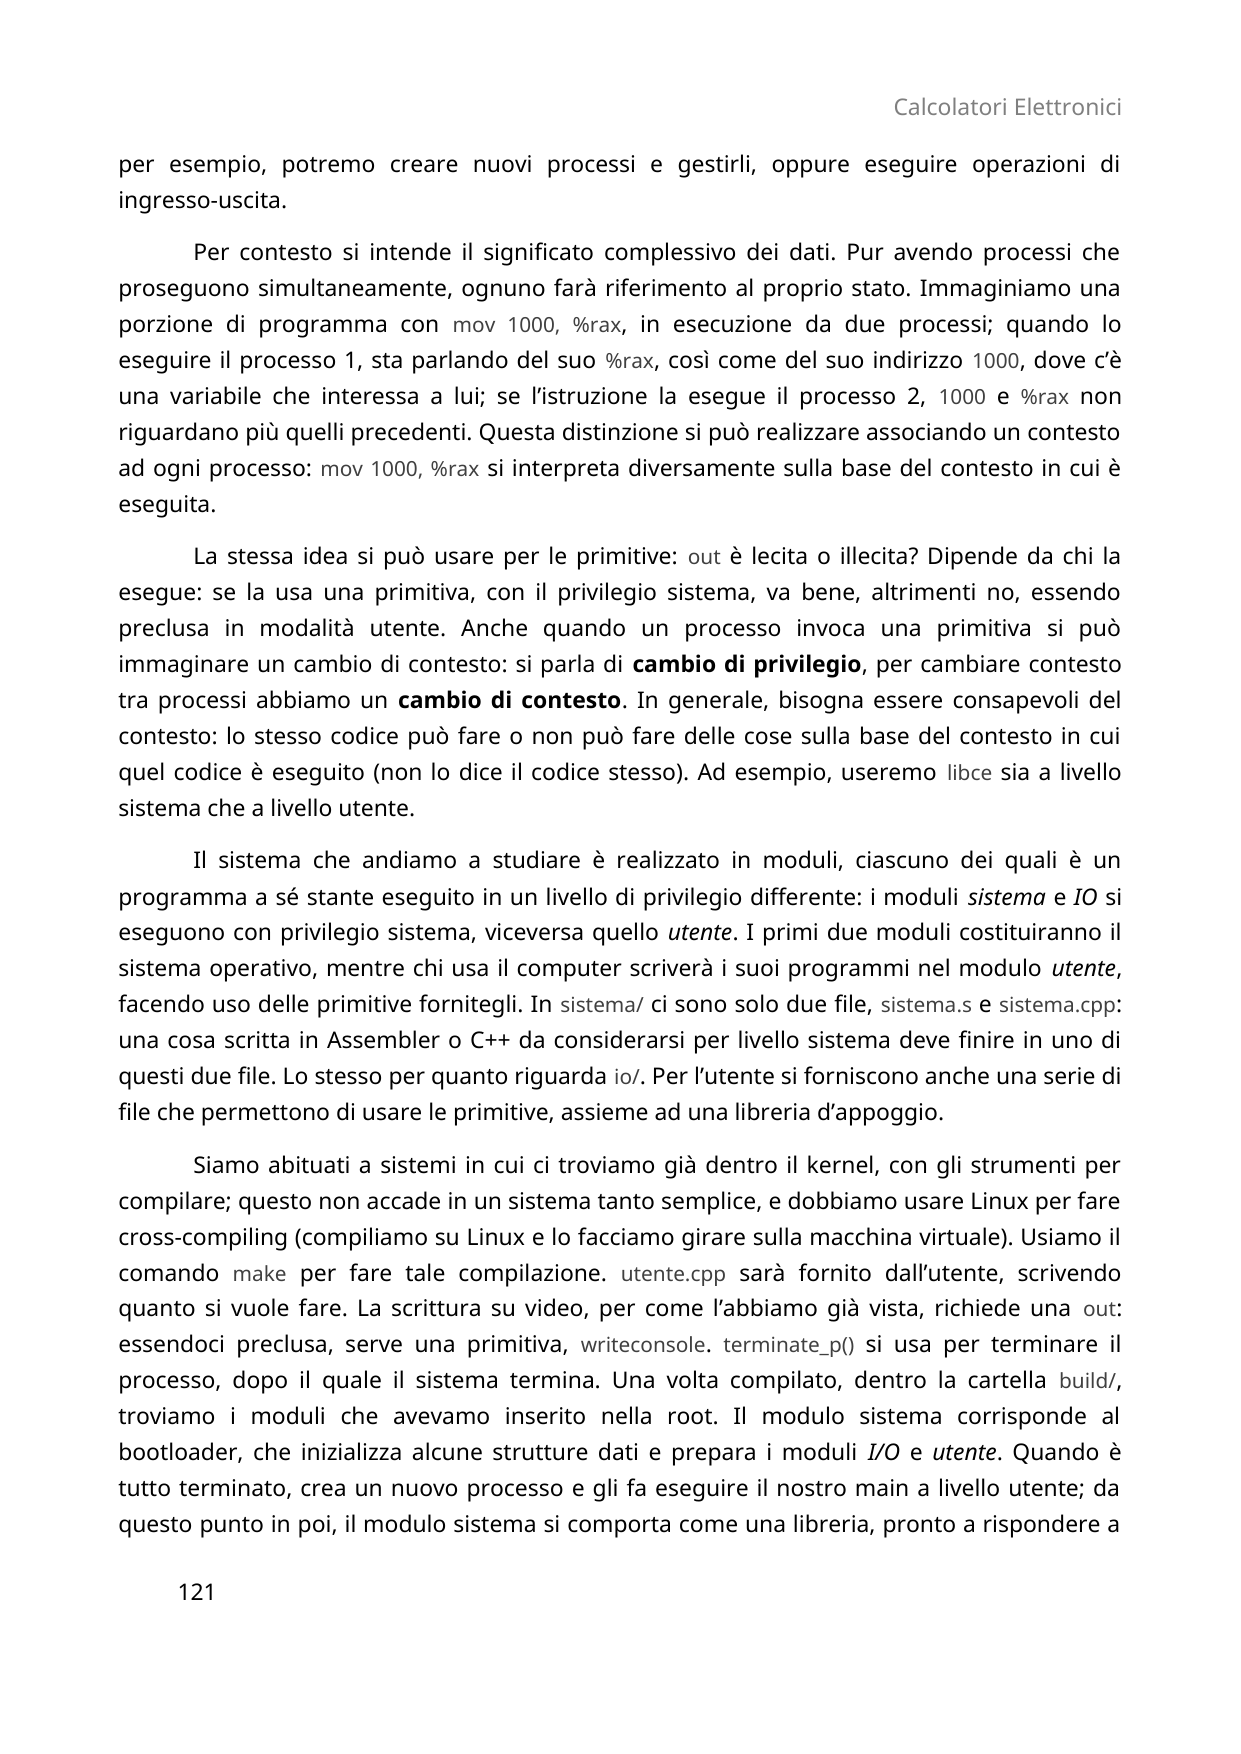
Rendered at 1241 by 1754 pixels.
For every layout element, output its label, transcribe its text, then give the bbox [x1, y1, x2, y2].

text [118, 1149, 1122, 1539]
text Per contesto si intende il significato complessivo dei dati. Pur avendo processi che proseguono simultaneamente, ognuno farà riferimento al proprio stato. Immaginiamo una porzione di programma con mov 1000, %rax, in esecuzione da due processi; quando lo eseguire il processo 1, sta parlando del suo %rax, così come del suo indirizzo 1000, dove c’è una variabile che interessa a lui; se l’istruzione la esegue il processo 2, 1000 e %rax non riguardano più quelli precedenti. Questa distinzione si può realizzare associando un contesto ad ogni processo: mov 1000, %rax si interpreta diversamente sulla base del contesto in cui è eseguita. [118, 236, 1122, 519]
text Il sistema che andiamo a studiare è realizzato in moduli, ciascuno dei quali è un programma a sé stante eseguito in un livello di privilegio differente: i moduli sistema e IO si eseguono con privilegio sistema, viceversa quello utente. I primi due moduli costituiranno il sistema operativo, mentre chi usa il computer scriverà i suoi programmi nel modulo utente, facendo uso delle primitive fornitegli. In sistema/ ci sono solo due file, sistema.s e sistema.cpp: una cosa scritta in Assembler o C++ da considerarsi per livello sistema deve finire in uno di questi due file. Lo stesso per quanto riguarda io/. Per l’utente si forniscono anche una serie di file che permettono di usare le primitive, assieme ad una libreria d’appoggio. [118, 844, 1122, 1127]
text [118, 148, 1122, 215]
text La stessa idea si può usare per le primitive: out è lecita o illecita? Dipende da chi la esegue: se la usa una primitiva, con il privilegio sistema, va bene, altrimenti no, essendo preclusa in modalità utente. Anche quando un processo invoca una primitiva si può immaginare un cambio di contesto: si parla di cambio di privilegio, per cambiare contesto tra processi abbiamo un cambio di contesto. In generale, bisogna essere consapevoli del contesto: lo stesso codice può fare o non può fare delle cose sulla base del contesto in cui quel codice è eseguito (non lo dice il codice stesso). Ad esempio, useremo libce sia a livello sistema che a livello utente. [118, 540, 1122, 823]
